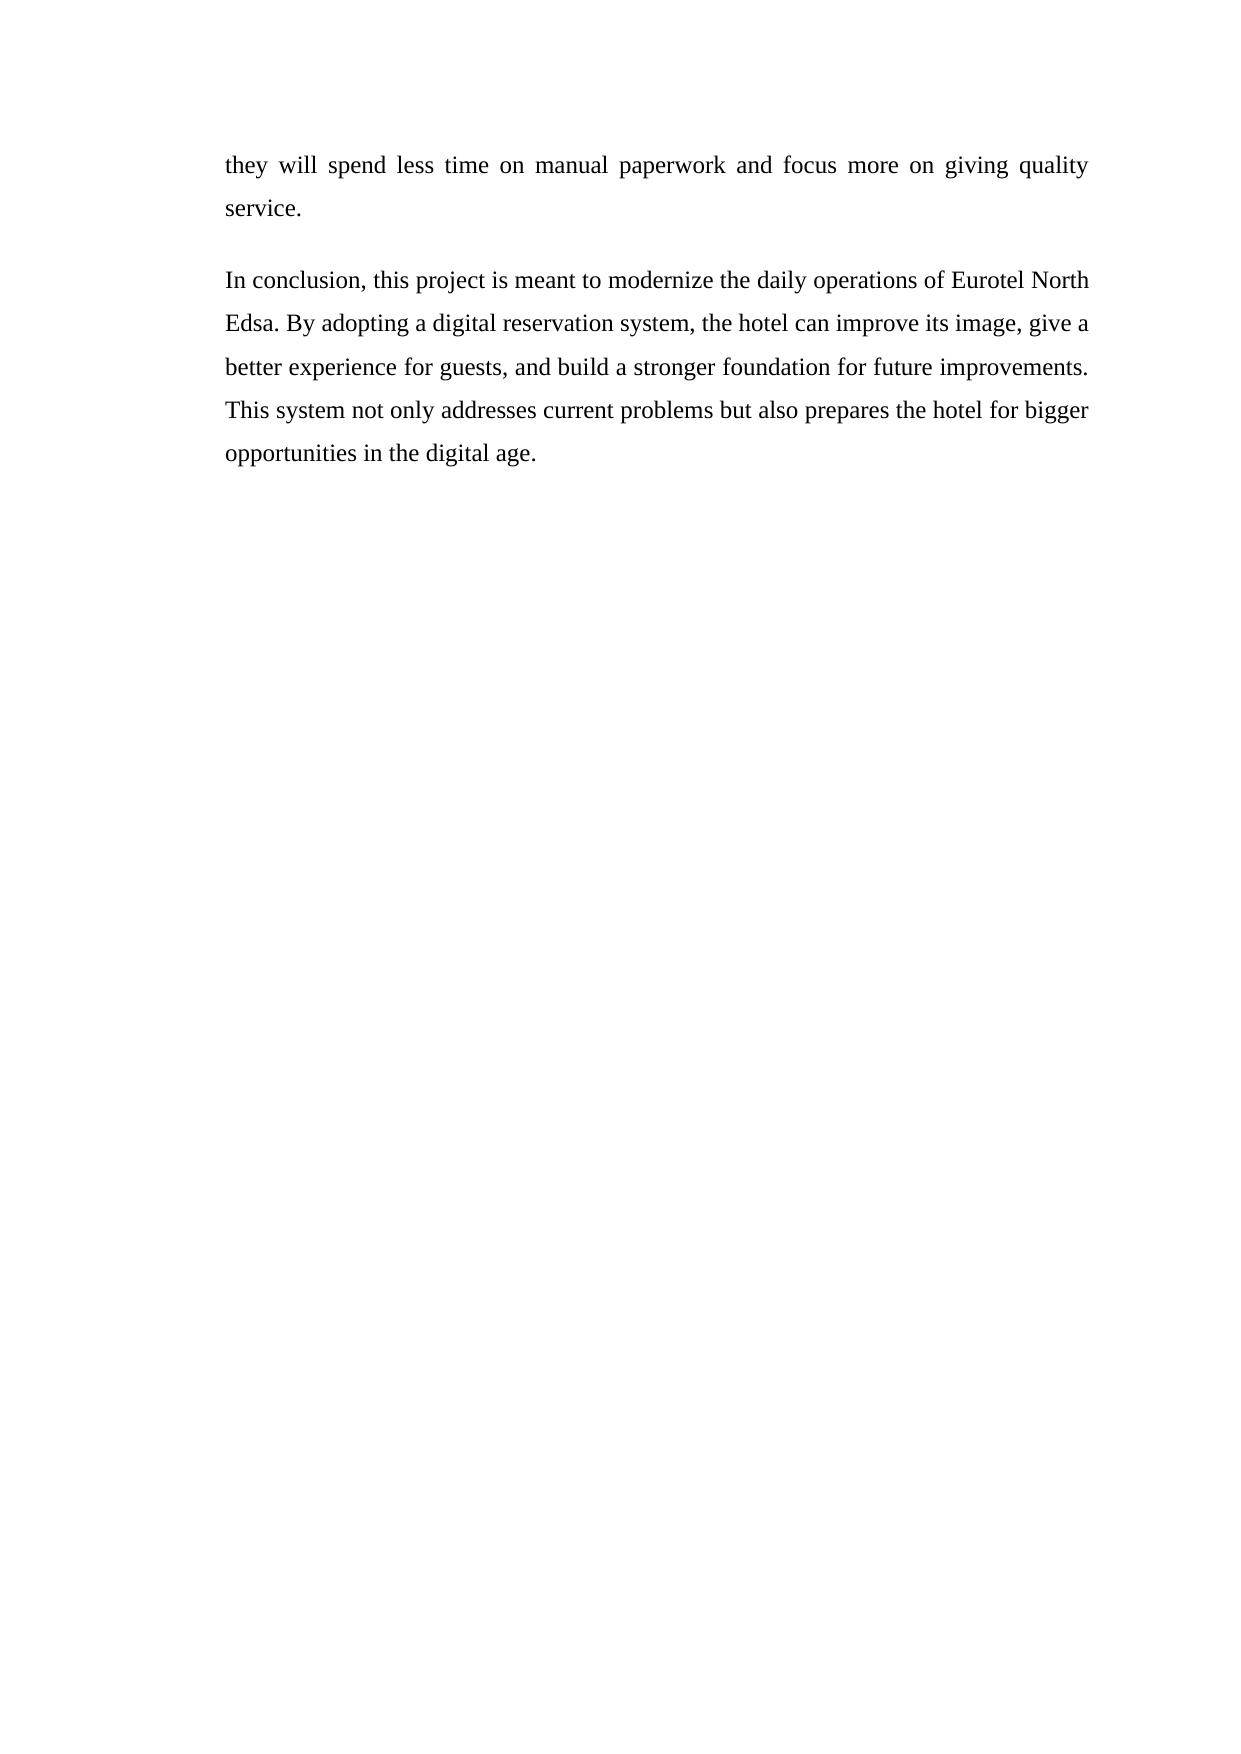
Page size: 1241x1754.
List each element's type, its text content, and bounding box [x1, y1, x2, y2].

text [225, 150, 1090, 222]
text In conclusion, this project is meant to modernize the daily operations of Eurotel North Edsa. By adopting a digital reservation system, the hotel can improve its image, give a better experience for guests, and build a stronger foundation for future improvements. This system not only addresses current problems but also prepares the hotel for bigger opportunities in the digital age. [225, 265, 1090, 467]
